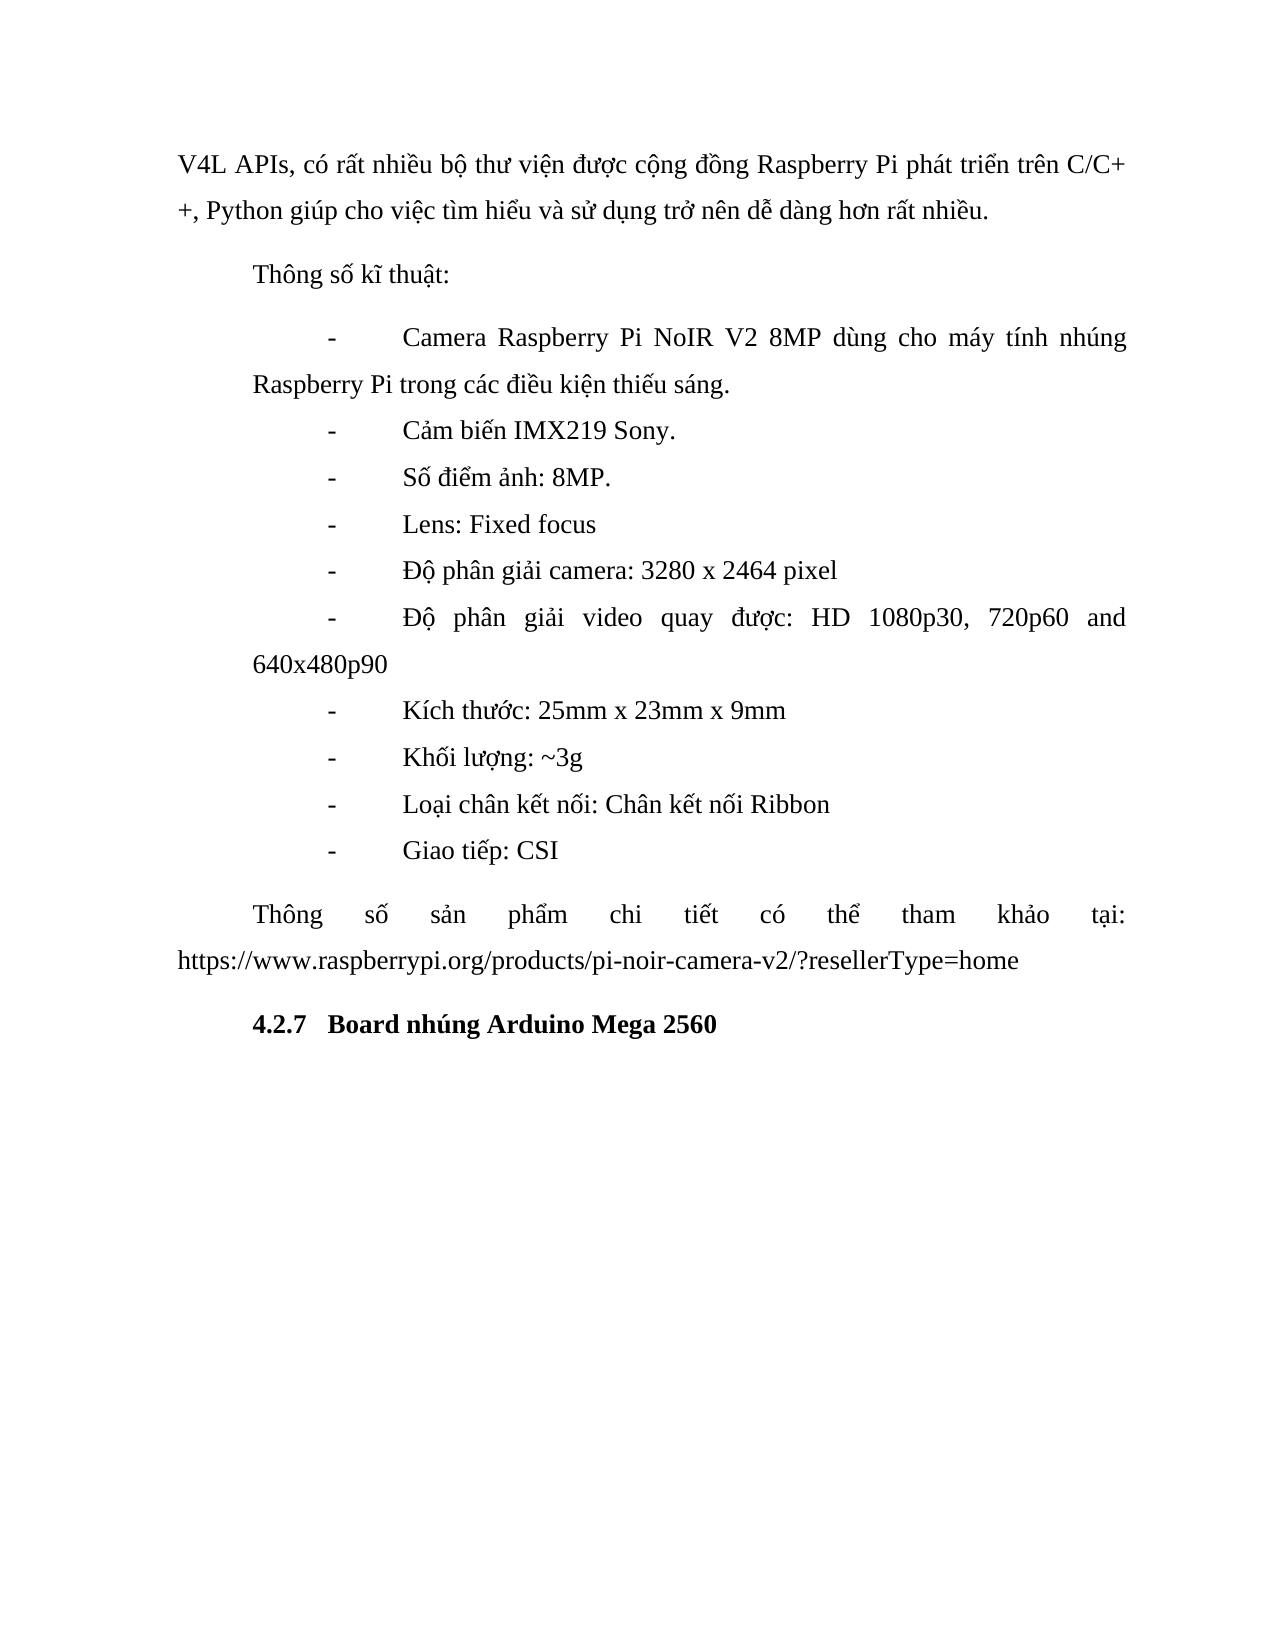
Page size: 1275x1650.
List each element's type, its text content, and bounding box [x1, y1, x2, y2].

list Giao tiếp: CSI [252, 834, 1127, 866]
list Khối lượng: ~3g [252, 741, 1127, 772]
text Thông số sản phẩm chi tiết có thể tham khảo tại: https://www.raspberrypi.org/products/pi-noir-camera-v2/?resellerType=home [177, 898, 1127, 976]
list Loại chân kết nối: Chân kết nối Ribbon [252, 788, 1127, 819]
list Số điểm ảnh: 8MP. [252, 461, 1127, 492]
list Camera Raspberry Pi NoIR V2 8MP dùng cho máy tính nhúng Raspberry Pi trong các điều kiện thiếu sáng. [252, 321, 1127, 399]
list Độ phân giải video quay được: HD 1080p30, 720p60 and 640x480p90 [252, 601, 1127, 679]
subtitle Board nhúng Arduino Mega 2560 [252, 1008, 1127, 1039]
list Lens: Fixed focus [252, 508, 1127, 539]
list Kích thước: 25mm x 23mm x 9mm [252, 694, 1127, 726]
list Cảm biến IMX219 Sony. [252, 414, 1127, 446]
text Thông số kĩ thuật: [177, 258, 1127, 289]
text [177, 148, 1127, 226]
list Độ phân giải camera: 3280 x 2464 pixel [252, 554, 1127, 586]
